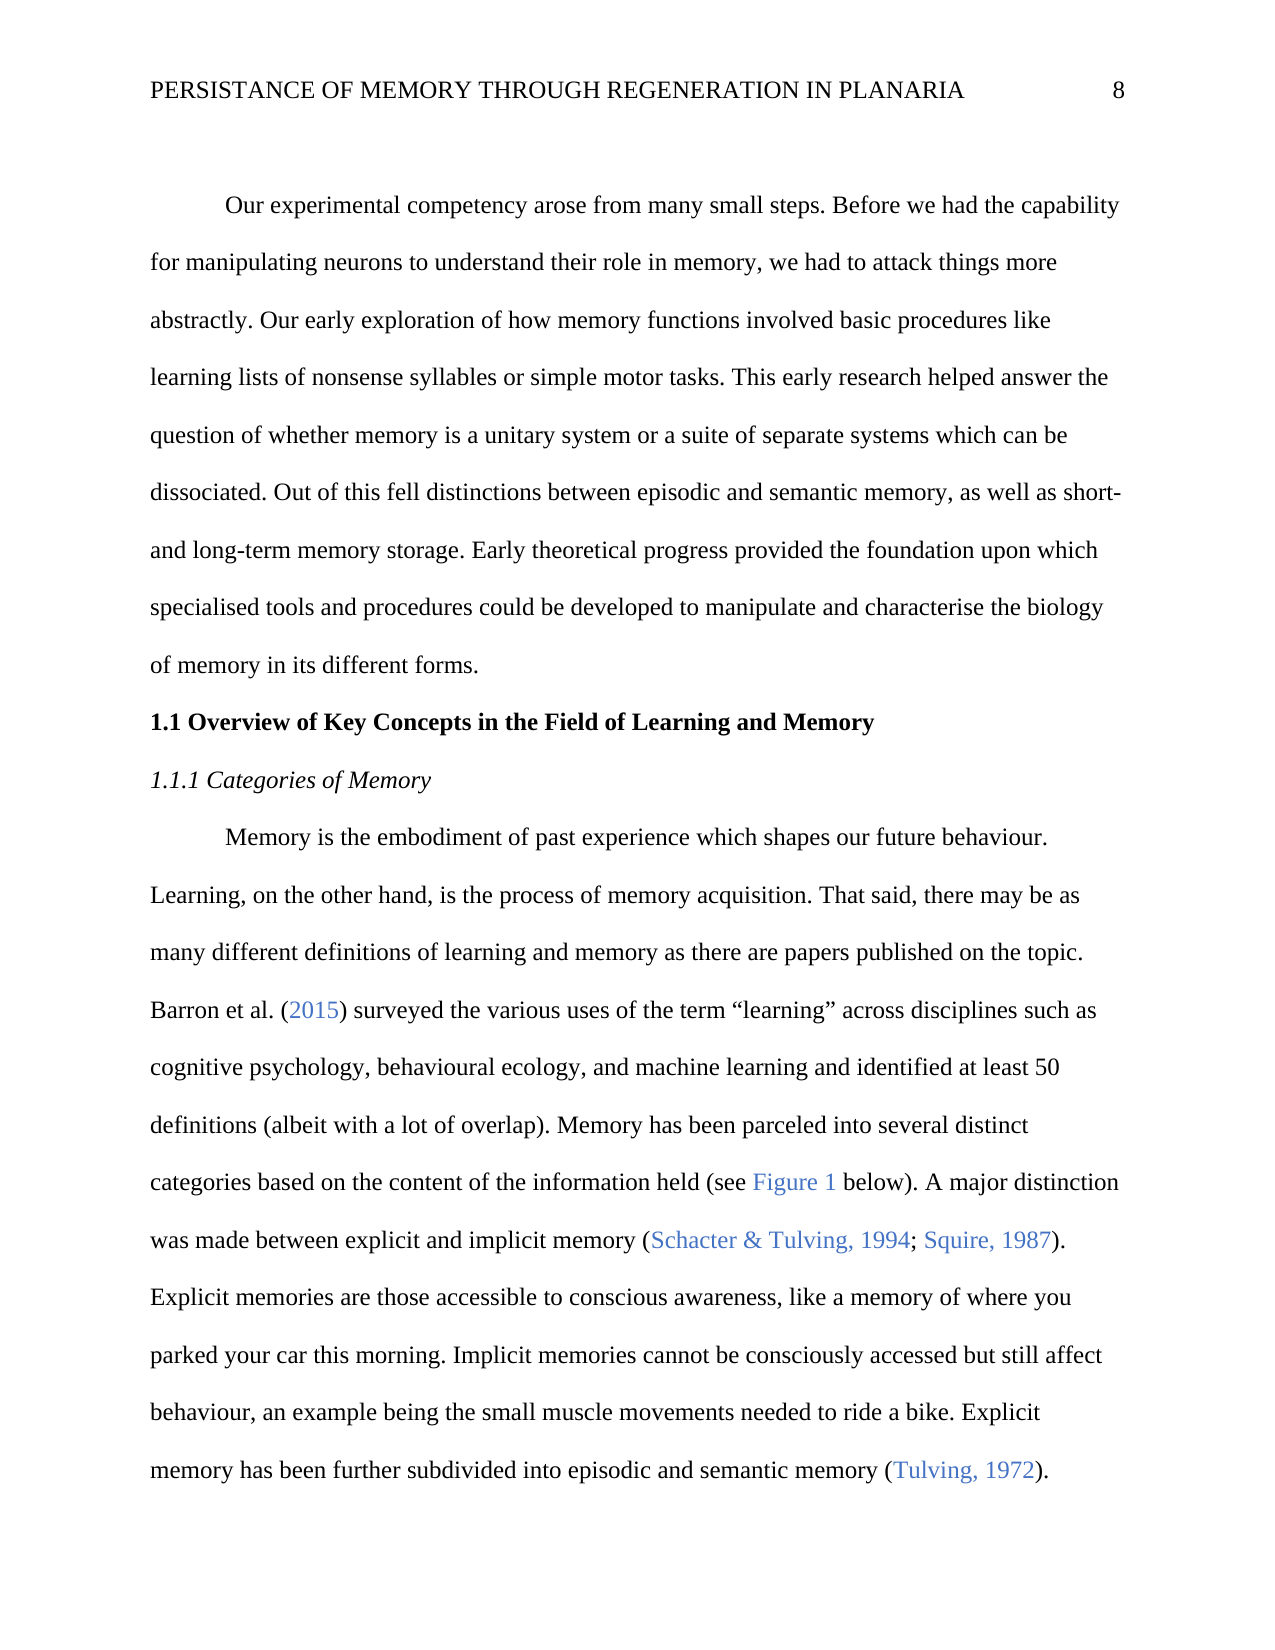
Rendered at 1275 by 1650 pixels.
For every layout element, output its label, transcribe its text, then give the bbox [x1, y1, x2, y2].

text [150, 822, 1125, 1484]
subtitle 1.1.1 Categories of Memory [150, 765, 1125, 794]
text Our experimental competency arose from many small steps. Before we had the capability for manipulating neurons to understand their role in memory, we had to attack things more abstractly. Our early exploration of how memory functions involved basic procedures like learning lists of nonsense syllables or simple motor tasks. This early research helped answer the question of whether memory is a unitary system or a suite of separate systems which can be dissociated. Out of this fell distinctions between episodic and semantic memory, as well as short- and long-term memory storage. Early theoretical progress provided the foundation upon which specialised tools and procedures could be developed to manipulate and characterise the biology of memory in its different forms. [150, 190, 1125, 679]
subtitle 1.1 Overview of Key Concepts in the Field of Learning and Memory [150, 707, 1125, 736]
